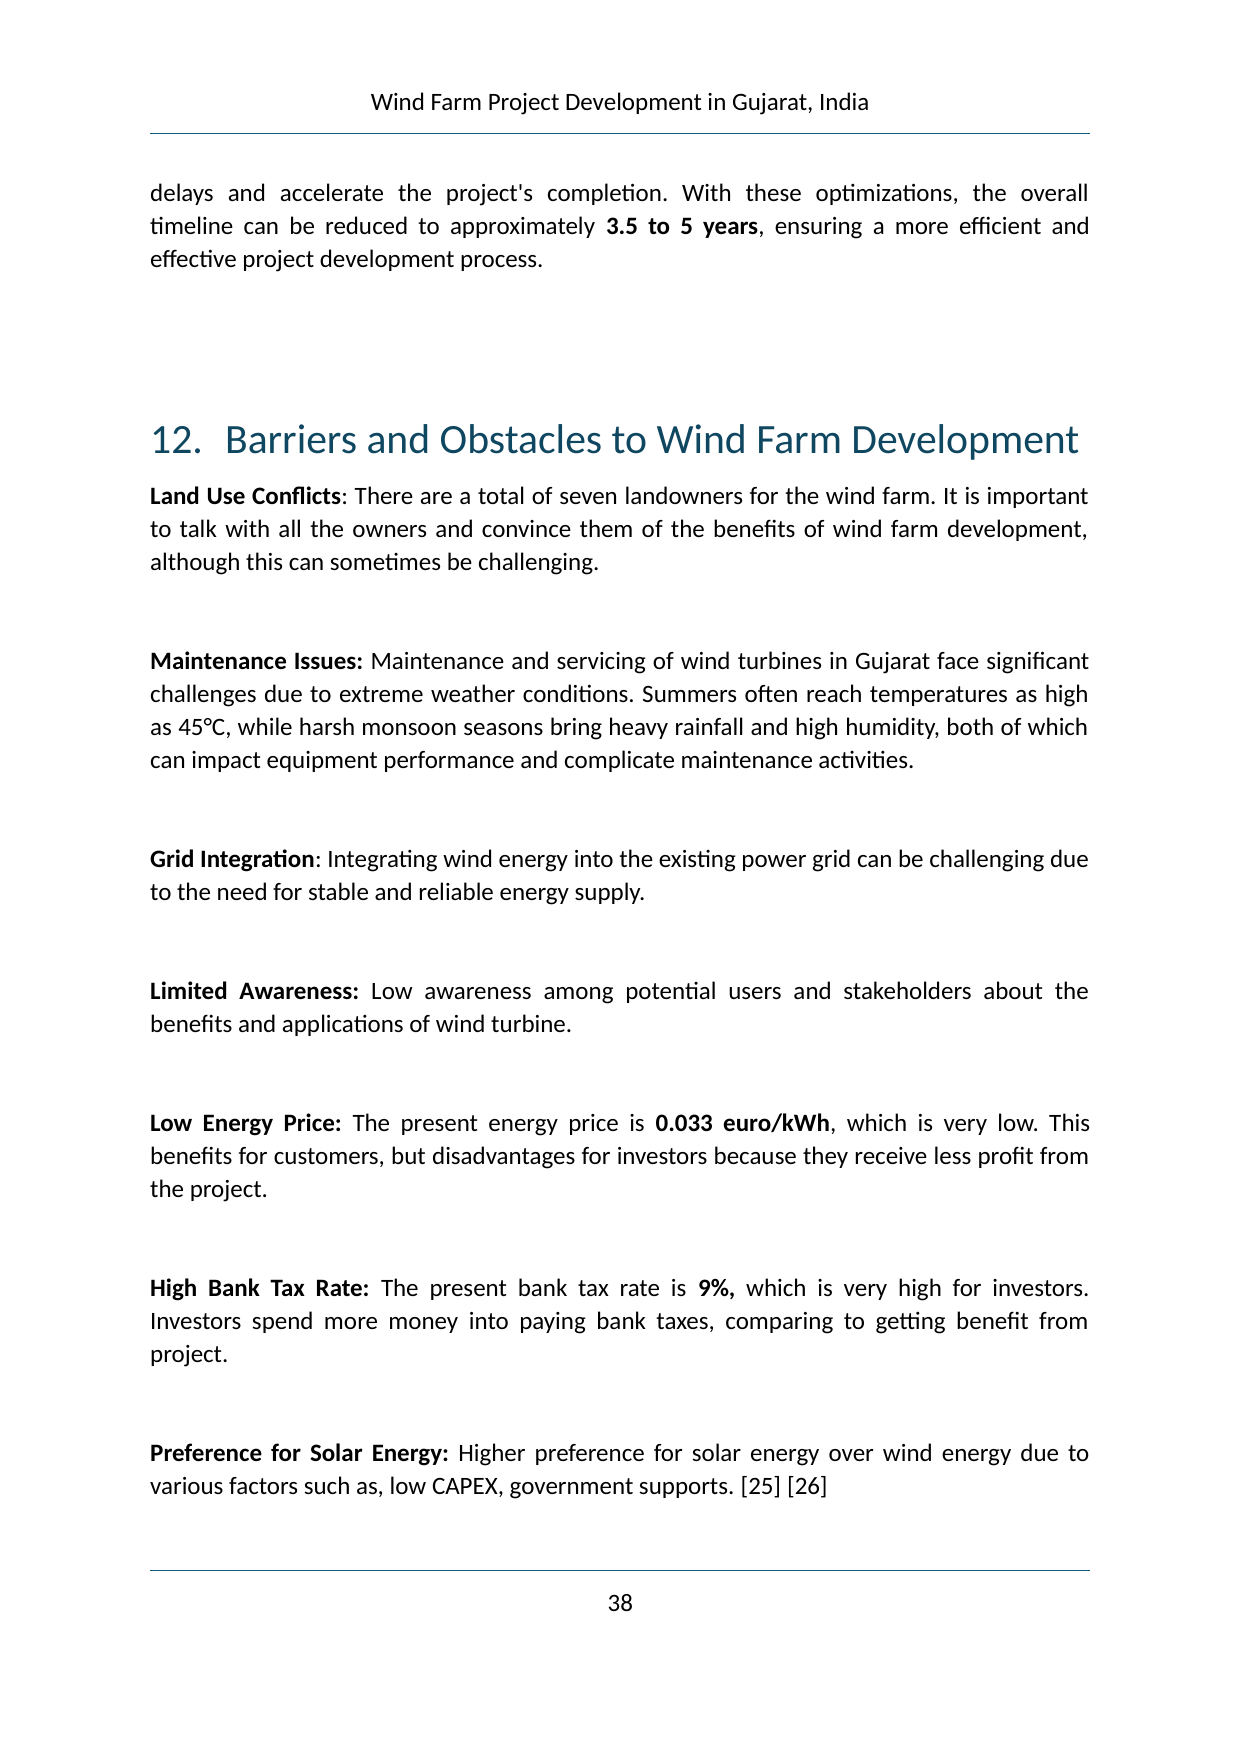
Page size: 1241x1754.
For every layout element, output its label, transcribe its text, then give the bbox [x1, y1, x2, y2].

text Low Energy Price: The present energy price is 0.033 euro/kWh, which is very low. This benefits for customers, but disadvantages for investors because they receive less profit from the project. [150, 1107, 1090, 1204]
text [150, 178, 1090, 274]
text Land Use Conflicts: There are a total of seven landowners for the wind farm. It is important to talk with all the owners and convince them of the benefits of wind farm development, although this can sometimes be challenging. [150, 480, 1090, 577]
text Limited Awareness: Low awareness among potential users and stakeholders about the benefits and applications of wind turbine. [150, 975, 1090, 1039]
text Preference for Solar Energy: Higher preference for solar energy over wind energy due to various factors such as, low CAPEX, government supports. [150, 1437, 1090, 1501]
text Maintenance Issues: Maintenance and servicing of wind turbines in Gujarat face significant challenges due to extreme weather conditions. Summers often reach temperatures as high as 45°C, while harsh monsoon seasons bring heavy rainfall and high humidity, both of which can impact equipment performance and complicate maintenance activities. [150, 645, 1090, 775]
subtitle 12. Barriers and Obstacles to Wind Farm Development [150, 413, 1090, 464]
text Grid Integration: Integrating wind energy into the existing power grid can be challenging due to the need for stable and reliable energy supply. [150, 843, 1090, 907]
text High Bank Tax Rate: The present bank tax rate is 9%, which is very high for investors. Investors spend more money into paying bank taxes, comparing to getting benefit from project. [150, 1272, 1090, 1369]
